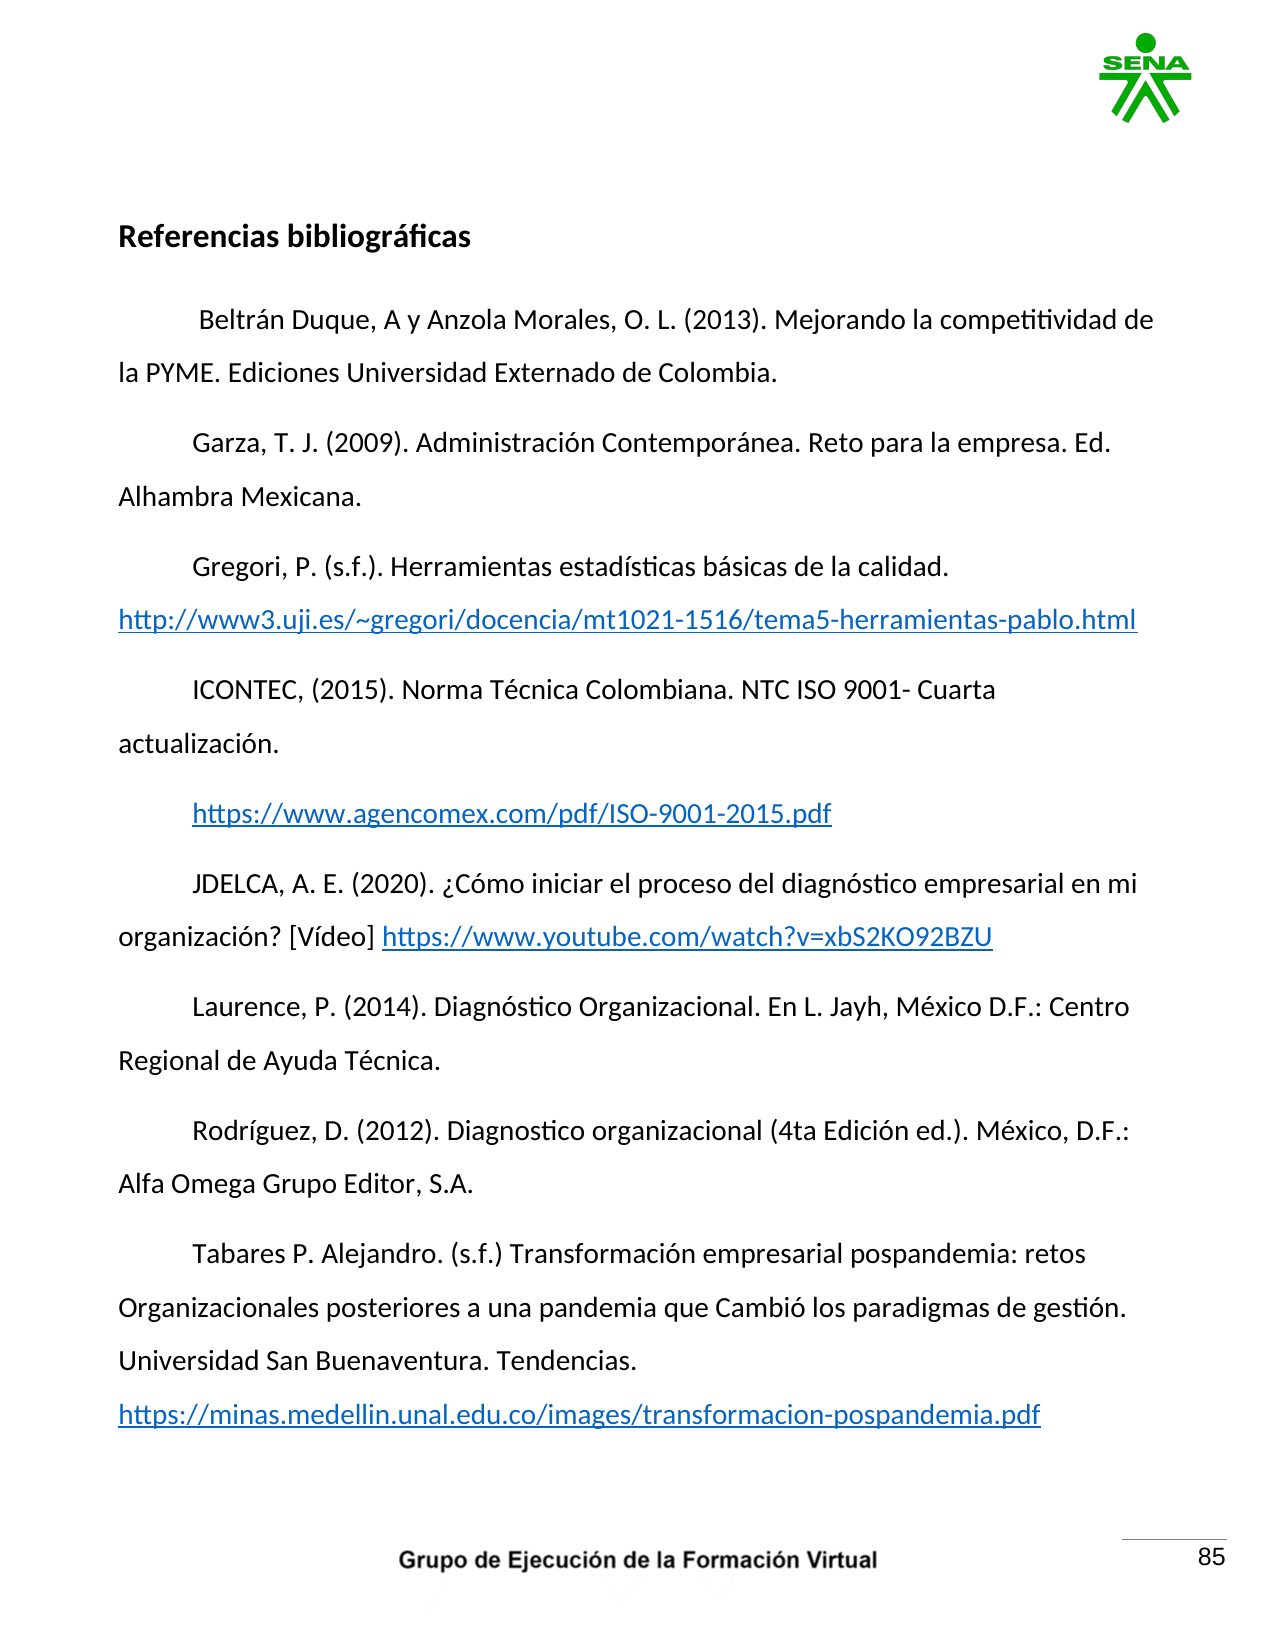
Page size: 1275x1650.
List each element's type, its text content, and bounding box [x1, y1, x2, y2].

text JDELCA, A. E. (2020). ¿Cómo iniciar el proceso del diagnóstico empresarial en mi organización? [Vídeo] https://www.youtube.com/watch?v=xbS2KO92BZU [118, 865, 1157, 954]
text Tabares P. Alejandro. (s.f.) Transformación empresarial pospandemia: retos Organizacionales posteriores a una pandemia que Cambió los paradigmas de gestión. Universidad San Buenaventura. Tendencias. https://minas.medellin.unal.edu.co/images/transformacion-pospandemia.pdf [118, 1236, 1157, 1432]
text ICONTEC, (2015). Norma Técnica Colombiana. NTC ISO 9001- Cuarta actualización. [118, 671, 1157, 760]
picture [1099, 33, 1192, 123]
text Beltrán Duque, A y Anzola Morales, O. L. (2013). Mejorando la competitividad de la PYME. Ediciones Universidad Externado de Colombia. [118, 301, 1157, 390]
picture [0, 1500, 1275, 1611]
text Laurence, P. (2014). Diagnóstico Organizacional. En L. Jayh, México D.F.: Centro Regional de Ayuda Técnica. [118, 988, 1157, 1078]
text Garza, T. J. (2009). Administración Contemporánea. Reto para la empresa. Ed. Alhambra Mexicana. [118, 424, 1157, 513]
text Gregori, P. (s.f.). Herramientas estadísticas básicas de la calidad. http://www3.uji.es/~gregori/docencia/mt1021-1516/tema5-herramientas-pablo.html [118, 548, 1157, 637]
text https://www.agencomex.com/pdf/ISO-9001-2015.pdf [118, 795, 1157, 831]
text Referencias bibliográficas [118, 215, 1157, 255]
text Rodríguez, D. (2012). Diagnostico organizacional (4ta Edición ed.). México, D.F.: Alfa Omega Grupo Editor, S.A. [118, 1112, 1157, 1201]
